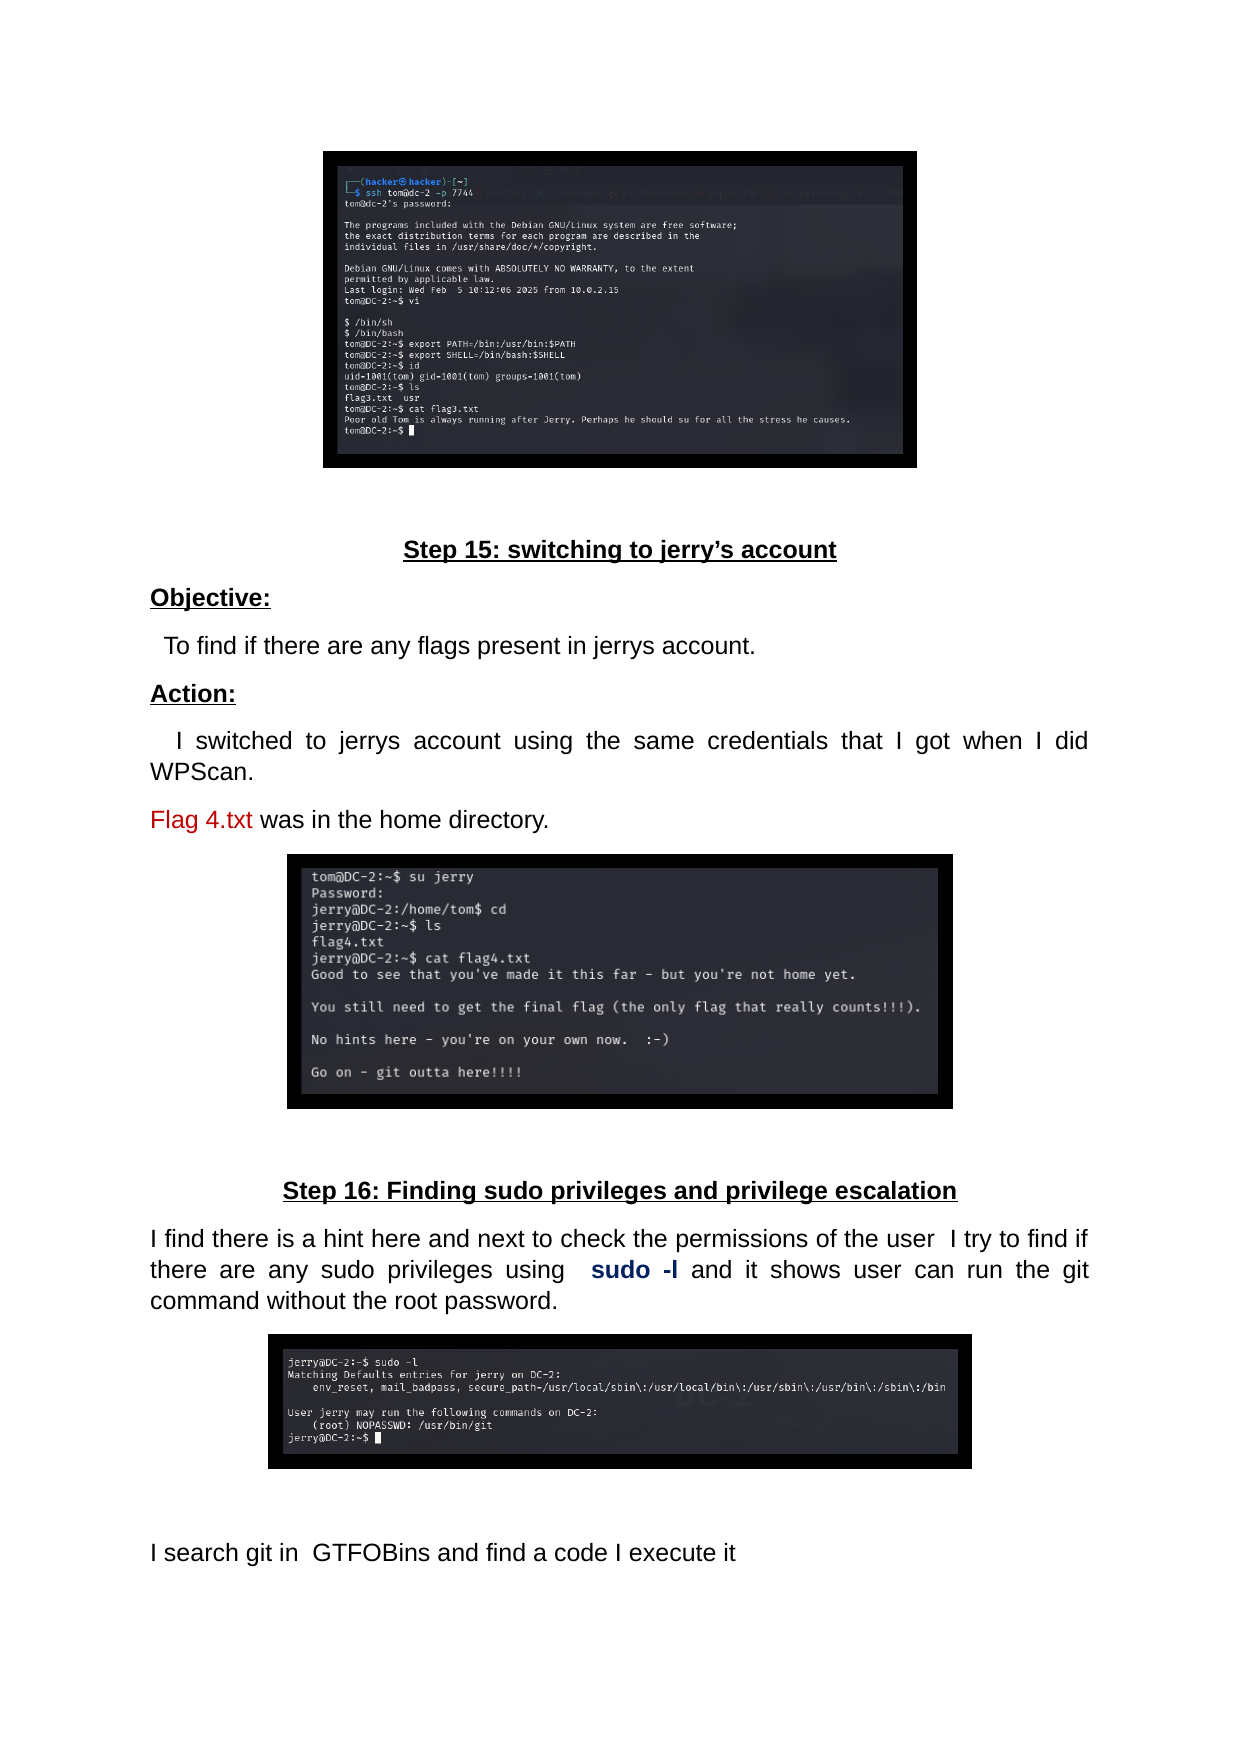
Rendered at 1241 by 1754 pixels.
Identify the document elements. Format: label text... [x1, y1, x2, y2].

picture [301, 868, 938, 1094]
text To find if there are any flags present in jerrys account. [150, 631, 1090, 660]
text Flag 4.txt was in the home directory. [150, 805, 1090, 834]
text I search git in GTFOBins and find a code I execute it [150, 1538, 1090, 1566]
picture [283, 1349, 958, 1454]
picture [337, 166, 903, 454]
text Step 15: switching to jerry’s account [150, 536, 1090, 564]
text Step 16: Finding sudo privileges and privilege escalation [150, 1176, 1090, 1204]
text I switched to jerrys account using the same credentials that I got when I did WPScan. [150, 726, 1090, 786]
text Objective: [150, 583, 1090, 612]
text I find there is a hint here and next to check the permissions of the user I try to find if there are any sudo privileges using sudo -l and it shows user can run the git command without the root password. [150, 1223, 1090, 1314]
text Action: [150, 679, 1090, 707]
